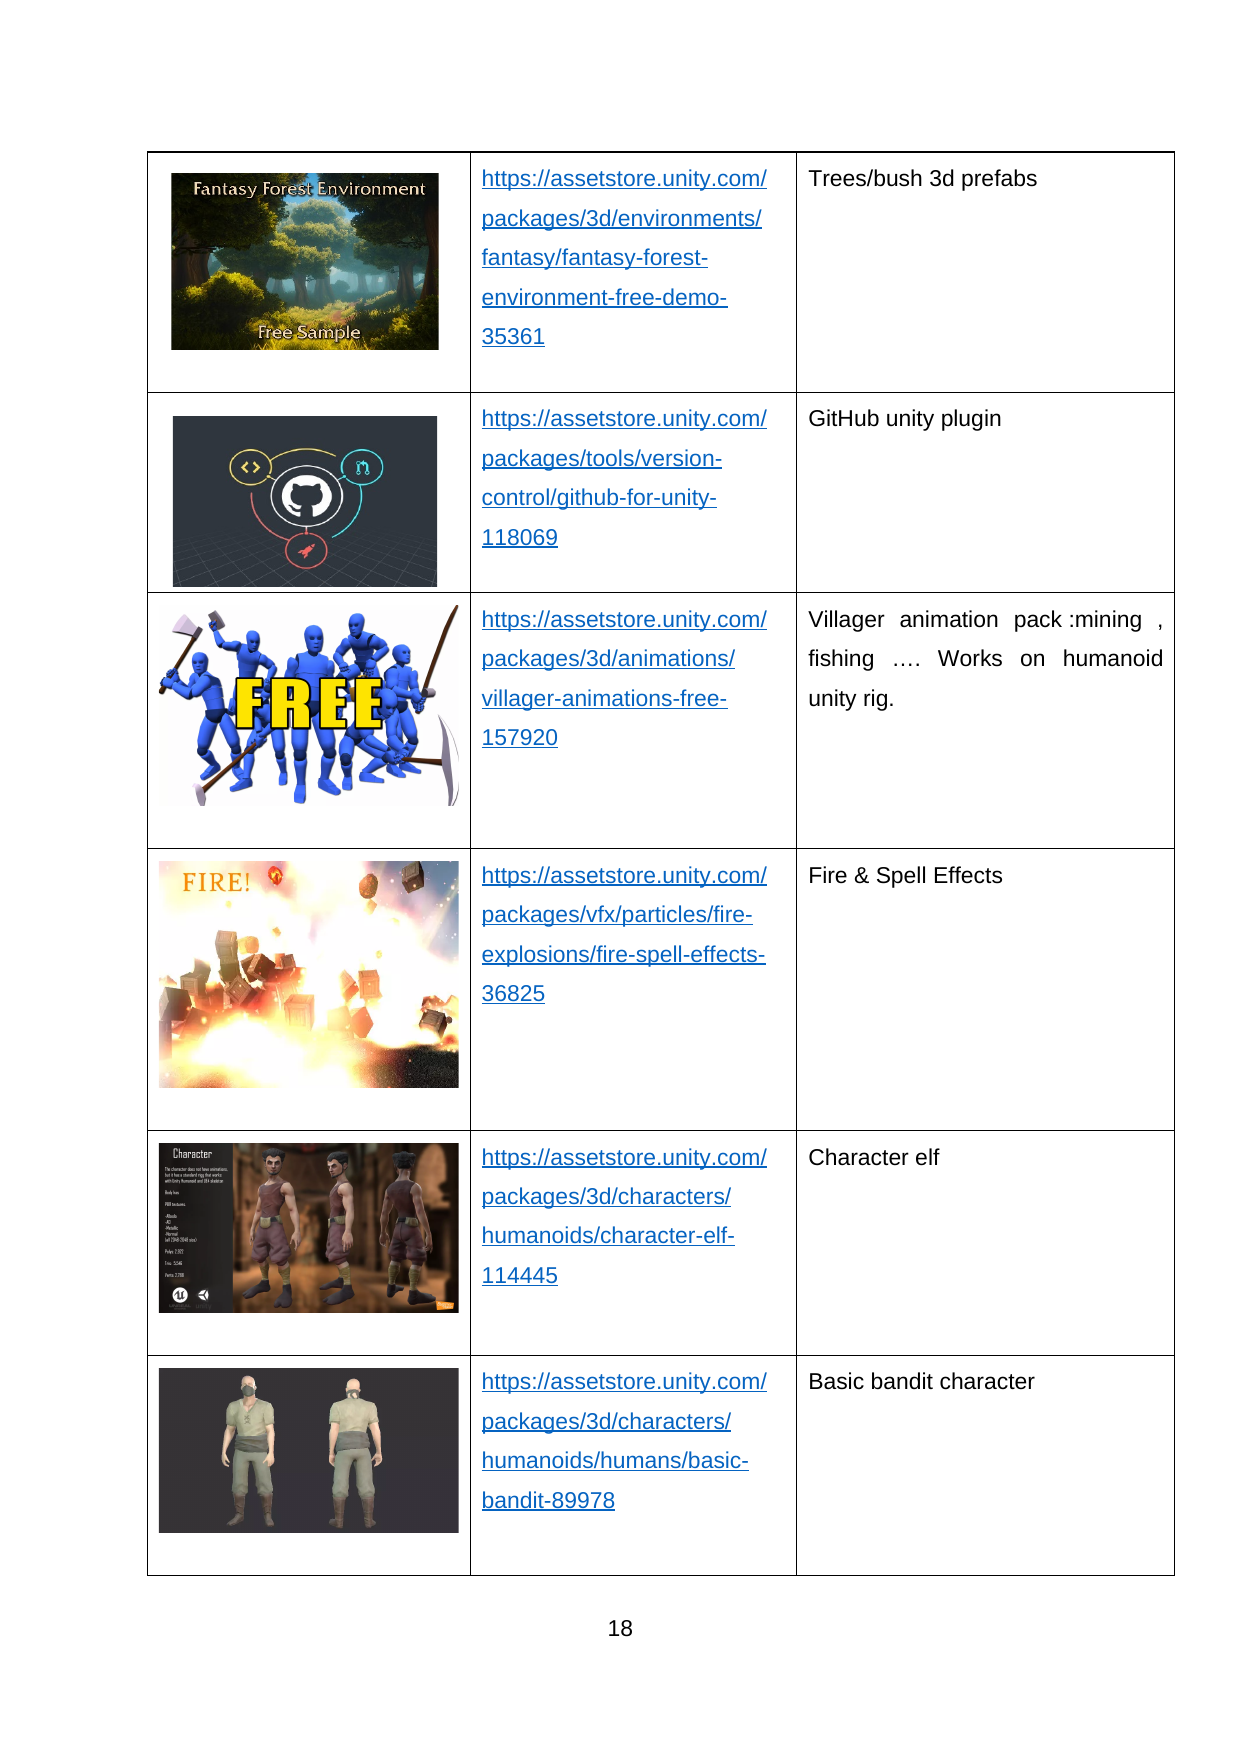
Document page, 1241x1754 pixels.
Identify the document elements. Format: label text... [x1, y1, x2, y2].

picture [171, 416, 437, 586]
picture [158, 1368, 459, 1533]
table_cell https://assetstore.unity.com/packages/3d/environments/fantasy/fantasy-forest-environment-free-demo-35361 [471, 153, 796, 392]
table_cell https://assetstore.unity.com/packages/3d/animations/villager-animations-free-157920 [471, 593, 796, 848]
table_cell [148, 153, 470, 392]
picture [158, 605, 459, 806]
table_cell Villager animation pack :mining , fishing …. Works on humanoid unity rig. [797, 593, 1174, 848]
table_cell [148, 849, 470, 1130]
table_cell Trees/bush 3d prefabs [797, 153, 1174, 392]
table_cell [148, 1356, 470, 1575]
table_cell [148, 1131, 470, 1354]
table_cell GitHub unity plugin [797, 393, 1174, 592]
table_cell https://assetstore.unity.com/packages/tools/version-control/github-for-unity-118069 [471, 393, 796, 592]
table_cell https://assetstore.unity.com/packages/3d/characters/humanoids/character-elf-114445 [471, 1131, 796, 1354]
picture [158, 1143, 459, 1313]
table_cell https://assetstore.unity.com/packages/3d/characters/humanoids/humans/basic-bandit-89978 [471, 1356, 796, 1575]
table_cell [148, 393, 470, 592]
table_cell https://assetstore.unity.com/packages/vfx/particles/fire-explosions/fire-spell-effects-36825 [471, 849, 796, 1130]
table_cell Fire & Spell Effects [797, 849, 1174, 1130]
picture [169, 173, 439, 348]
picture [158, 861, 459, 1088]
table_cell Character elf [797, 1131, 1174, 1354]
table_cell [148, 593, 470, 848]
table_cell Basic bandit character [797, 1356, 1174, 1575]
